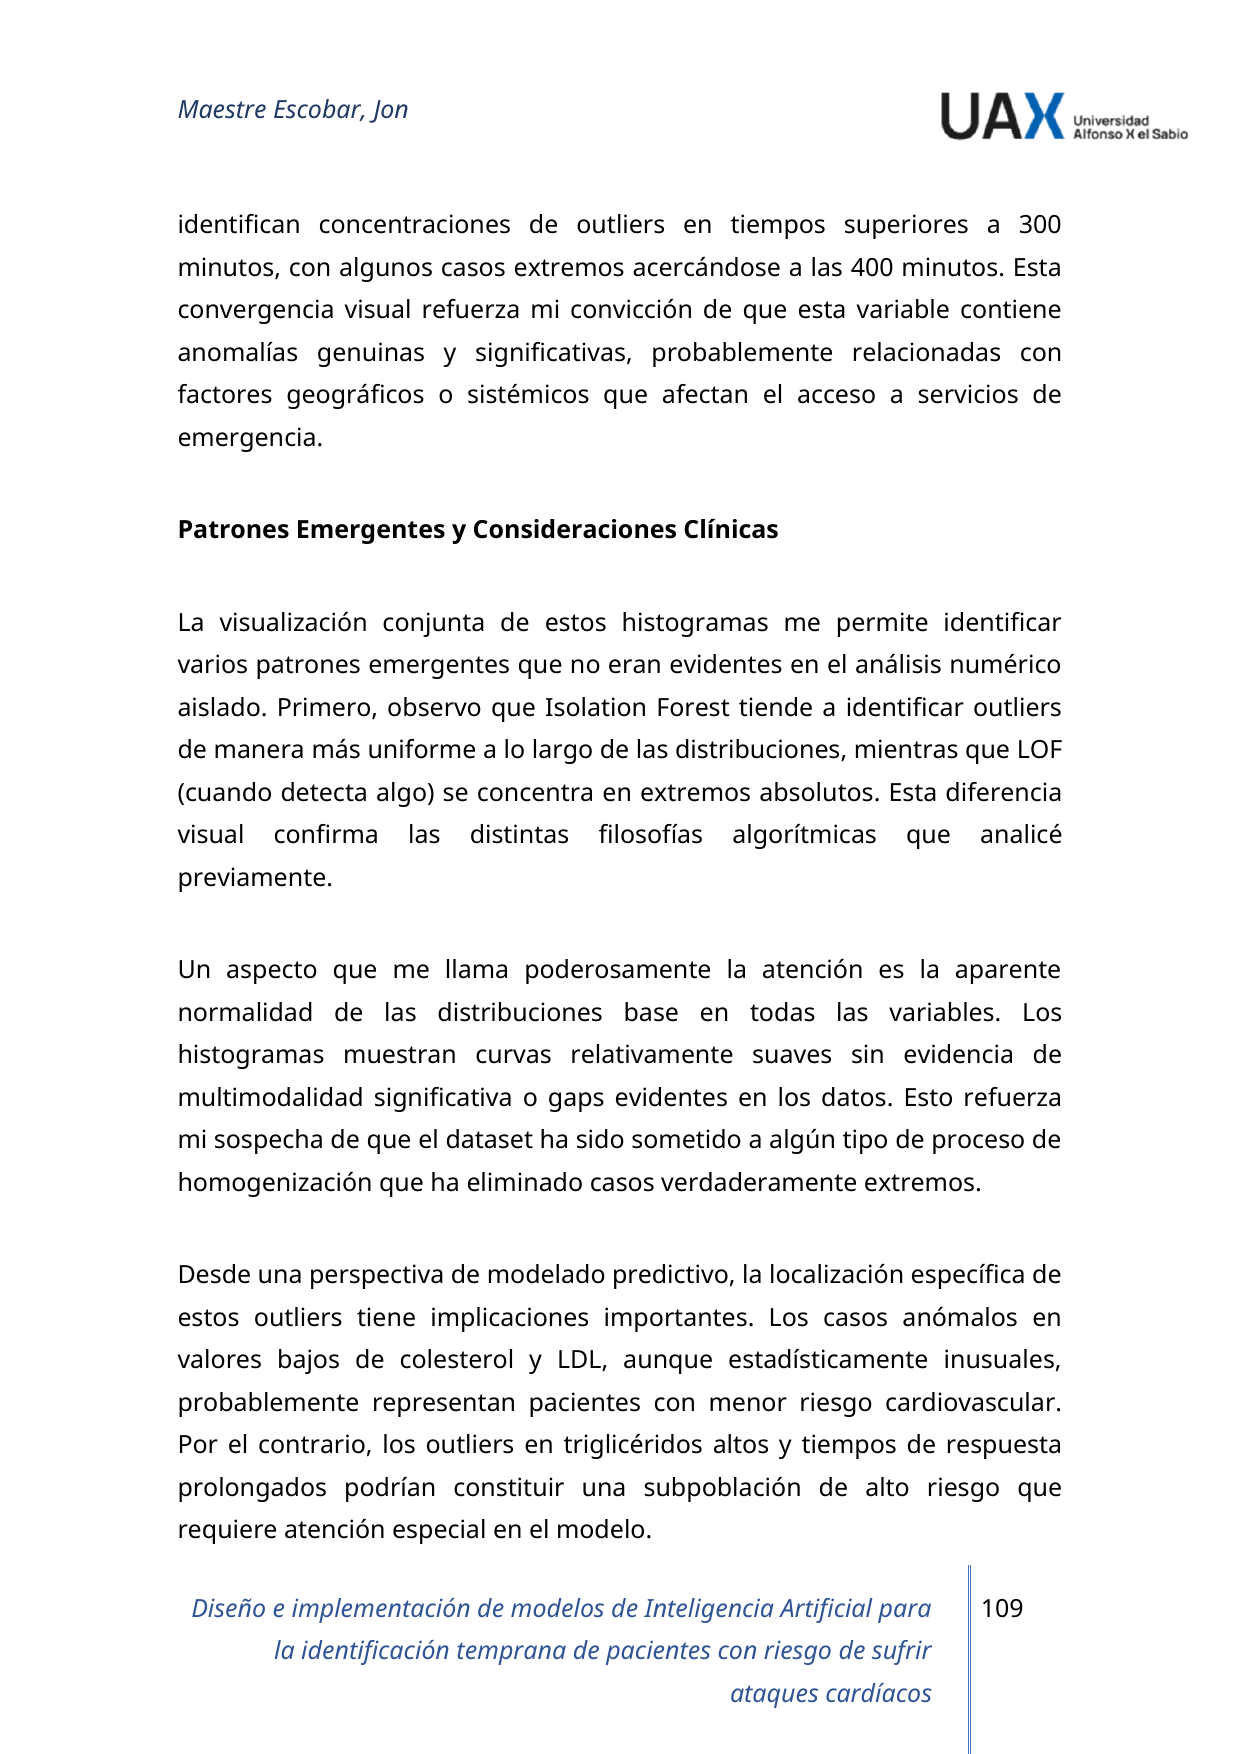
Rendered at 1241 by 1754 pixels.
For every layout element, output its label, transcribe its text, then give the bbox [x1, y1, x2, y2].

picture [940, 89, 1192, 144]
text Un aspecto que me llama poderosamente la atención es la aparente normalidad de las distribuciones base en todas las variables. Los histogramas muestran curvas relativamente suaves sin evidencia de multimodalidad significativa o gaps evidentes en los datos. Esto refuerza mi sospecha de que el dataset ha sido sometido a algún tipo de proceso de homogenización que ha eliminado casos verdaderamente extremos. [177, 952, 1063, 1198]
text Desde una perspectiva de modelado predictivo, la localización específica de estos outliers tiene implicaciones importantes. Los casos anómalos en valores bajos de colesterol y LDL, aunque estadísticamente inusuales, probablemente representan pacientes con menor riesgo cardiovascular. Por el contrario, los outliers en triglicéridos altos y tiempos de respuesta prolongados podrían constituir una subpoblación de alto riesgo que requiere atención especial en el modelo. [177, 1257, 1063, 1546]
text Patrones Emergentes y Consideraciones Clínicas [177, 512, 1063, 546]
text La visualización conjunta de estos histogramas me permite identificar varios patrones emergentes que no eran evidentes en el análisis numérico aislado. Primero, observo que Isolation Forest tiende a identificar outliers de manera más uniforme a lo largo de las distribuciones, mientras que LOF (cuando detecta algo) se concentra en extremos absolutos. Esta diferencia visual confirma las distintas filosofías algorítmicas que analicé previamente. [177, 604, 1063, 893]
